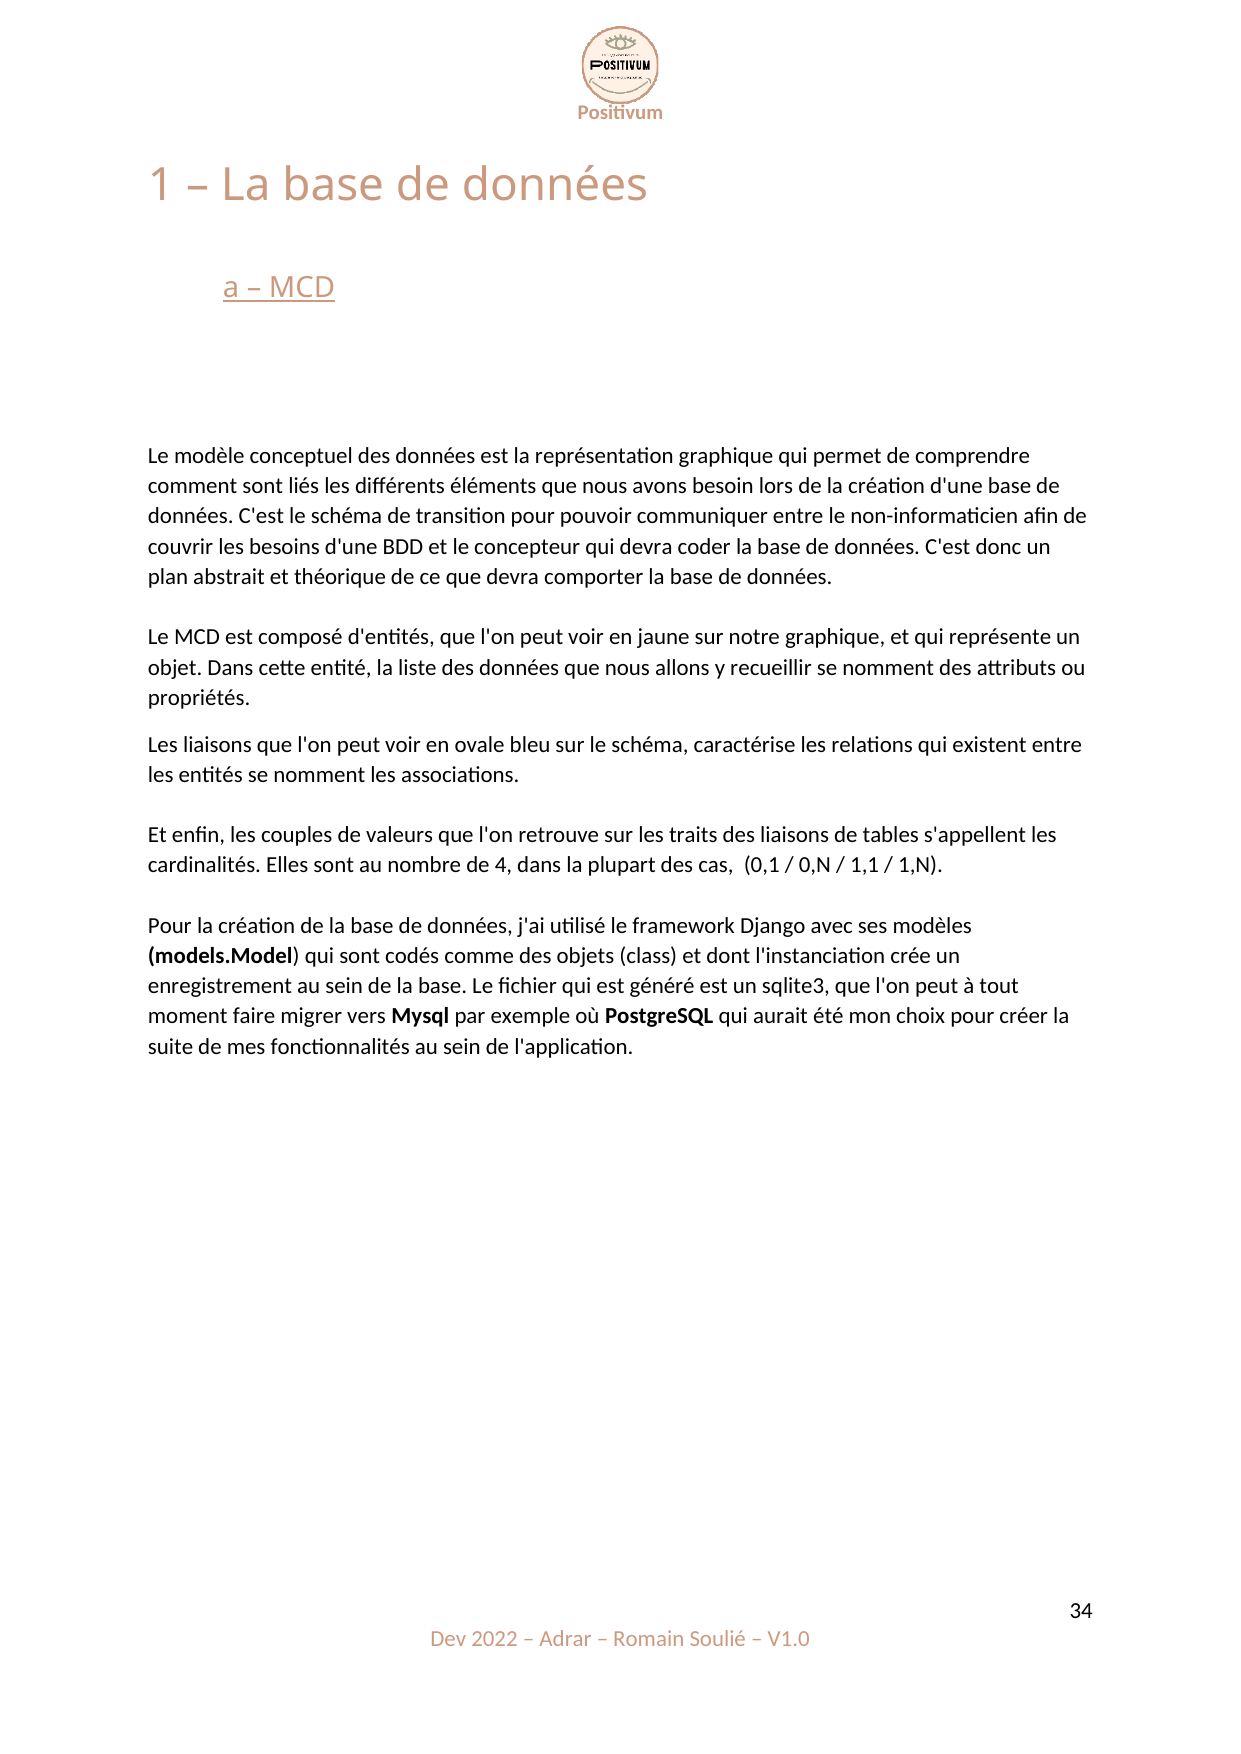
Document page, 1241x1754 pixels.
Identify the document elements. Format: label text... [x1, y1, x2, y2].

picture [581, 26, 659, 104]
subtitle a – MCD [223, 266, 1092, 306]
text Le modèle conceptuel des données est la représentation graphique qui permet de comprendre comment sont liés les différents éléments que nous avons besoin lors de la création d'une base de données. C'est le schéma de transition pour pouvoir communiquer entre le non-informaticien afin de couvrir les besoins d'une BDD et le concepteur qui devra coder la base de données. C'est donc un plan abstrait et théorique de ce que devra comporter la base de données. Le MCD est composé d'entités, que l'on peut voir en jaune sur notre graphique, et qui représente un objet. Dans cette entité, la liste des données que nous allons y recueillir se nomment des attributs ou propriétés. [148, 441, 1092, 711]
text Les liaisons que l'on peut voir en ovale bleu sur le schéma, caractérise les relations qui existent entre les entités se nomment les associations. Et enfin, les couples de valeurs que l'on retrouve sur les traits des liaisons de tables s'appellent les cardinalités. Elles sont au nombre de 4, dans la plupart des cas, (0,1 / 0,N / 1,1 / 1,N). Pour la création de la base de données, j'ai utilisé le framework Django avec ses modèles (models.Model) qui sont codés comme des objets (class) et dont l'instanciation crée un enregistrement au sein de la base. Le fichier qui est généré est un sqlite3, que l'on peut à tout moment faire migrer vers Mysql par exemple où PostgreSQL qui aurait été mon choix pour créer la suite de mes fonctionnalités au sein de l'application. [148, 730, 1092, 1090]
subtitle 1 – La base de données [148, 152, 1092, 214]
